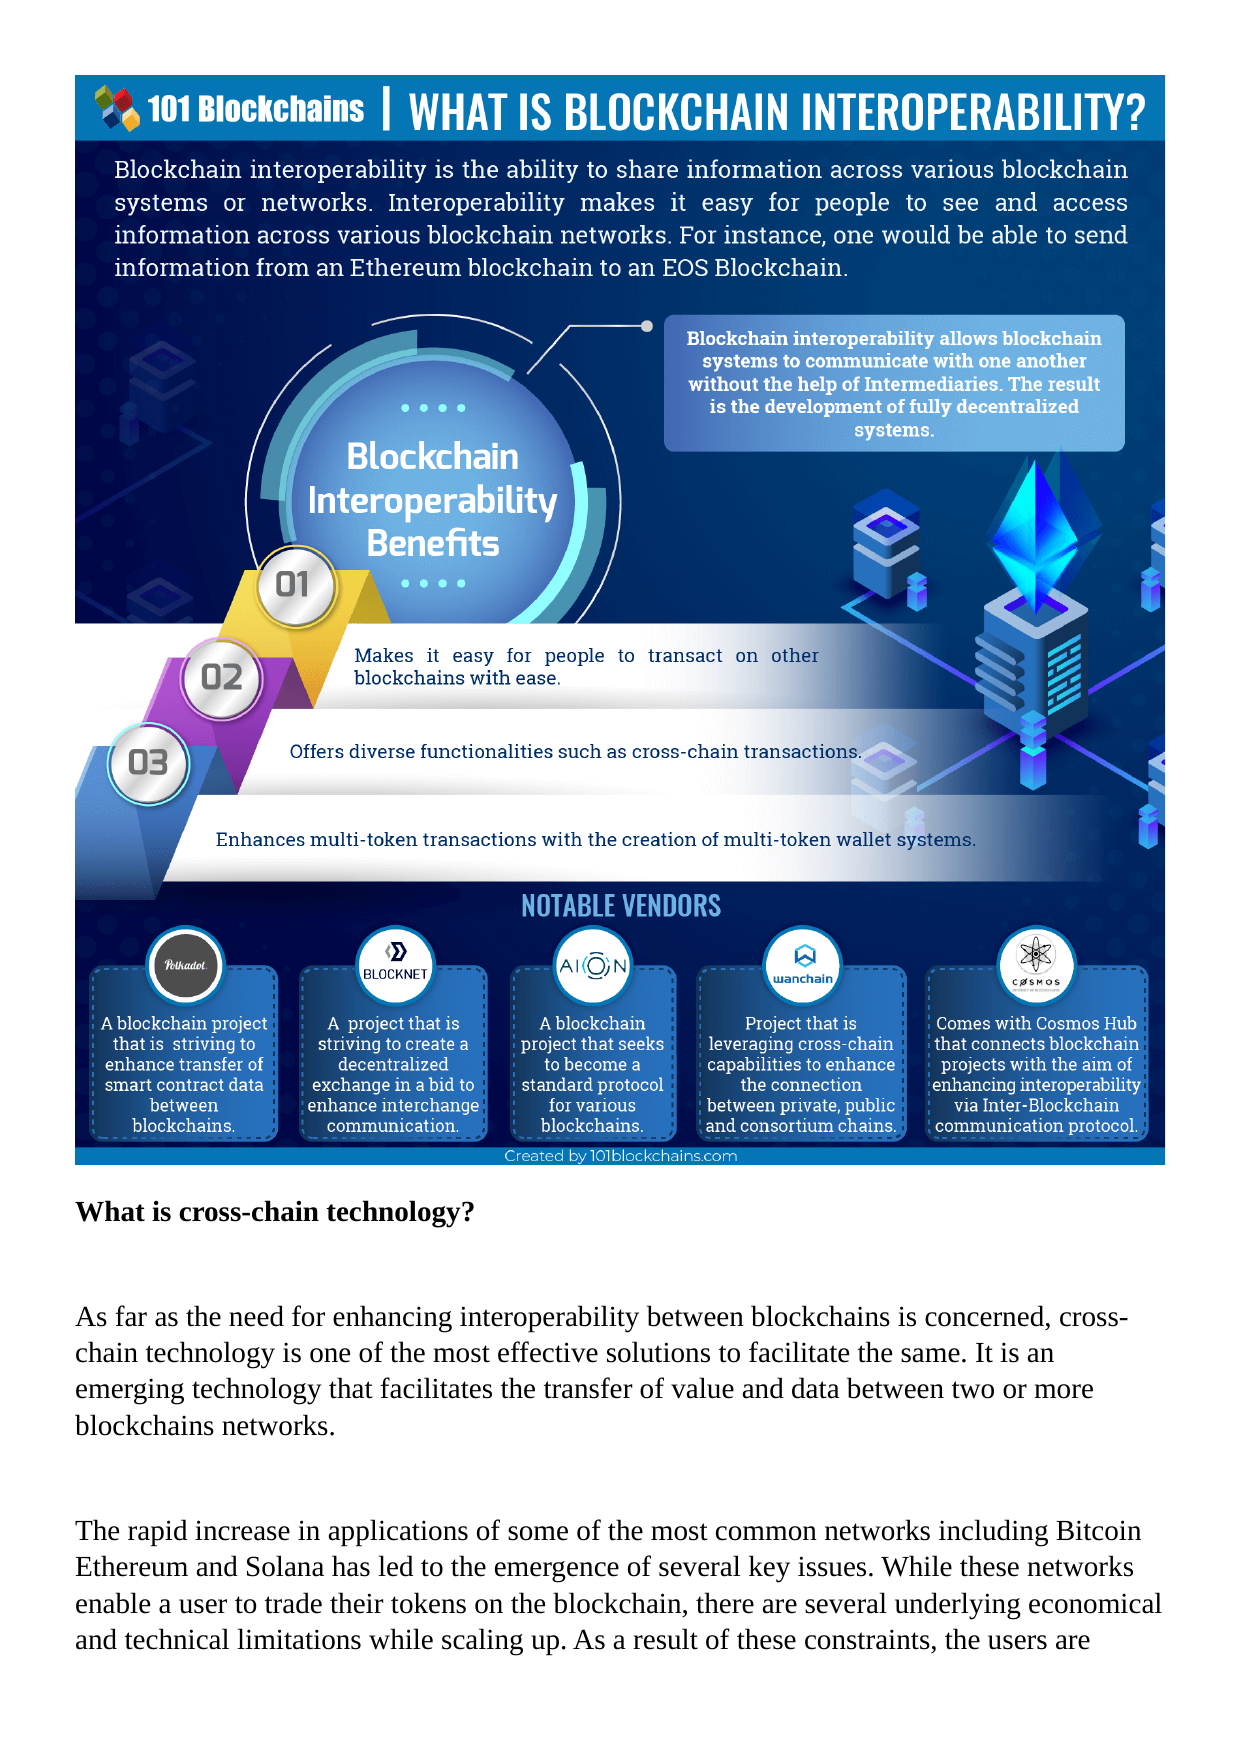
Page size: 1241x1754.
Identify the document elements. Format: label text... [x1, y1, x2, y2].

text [75, 1513, 1165, 1655]
text What is cross-chain technology? [75, 1194, 1165, 1227]
picture [75, 75, 1166, 1165]
text As far as the need for enhancing interoperability between blockchains is concerned, cross-chain technology is one of the most effective solutions to facilitate the same. It is an emerging technology that facilitates the transfer of value and data between two or more blockchains networks. [75, 1299, 1165, 1441]
